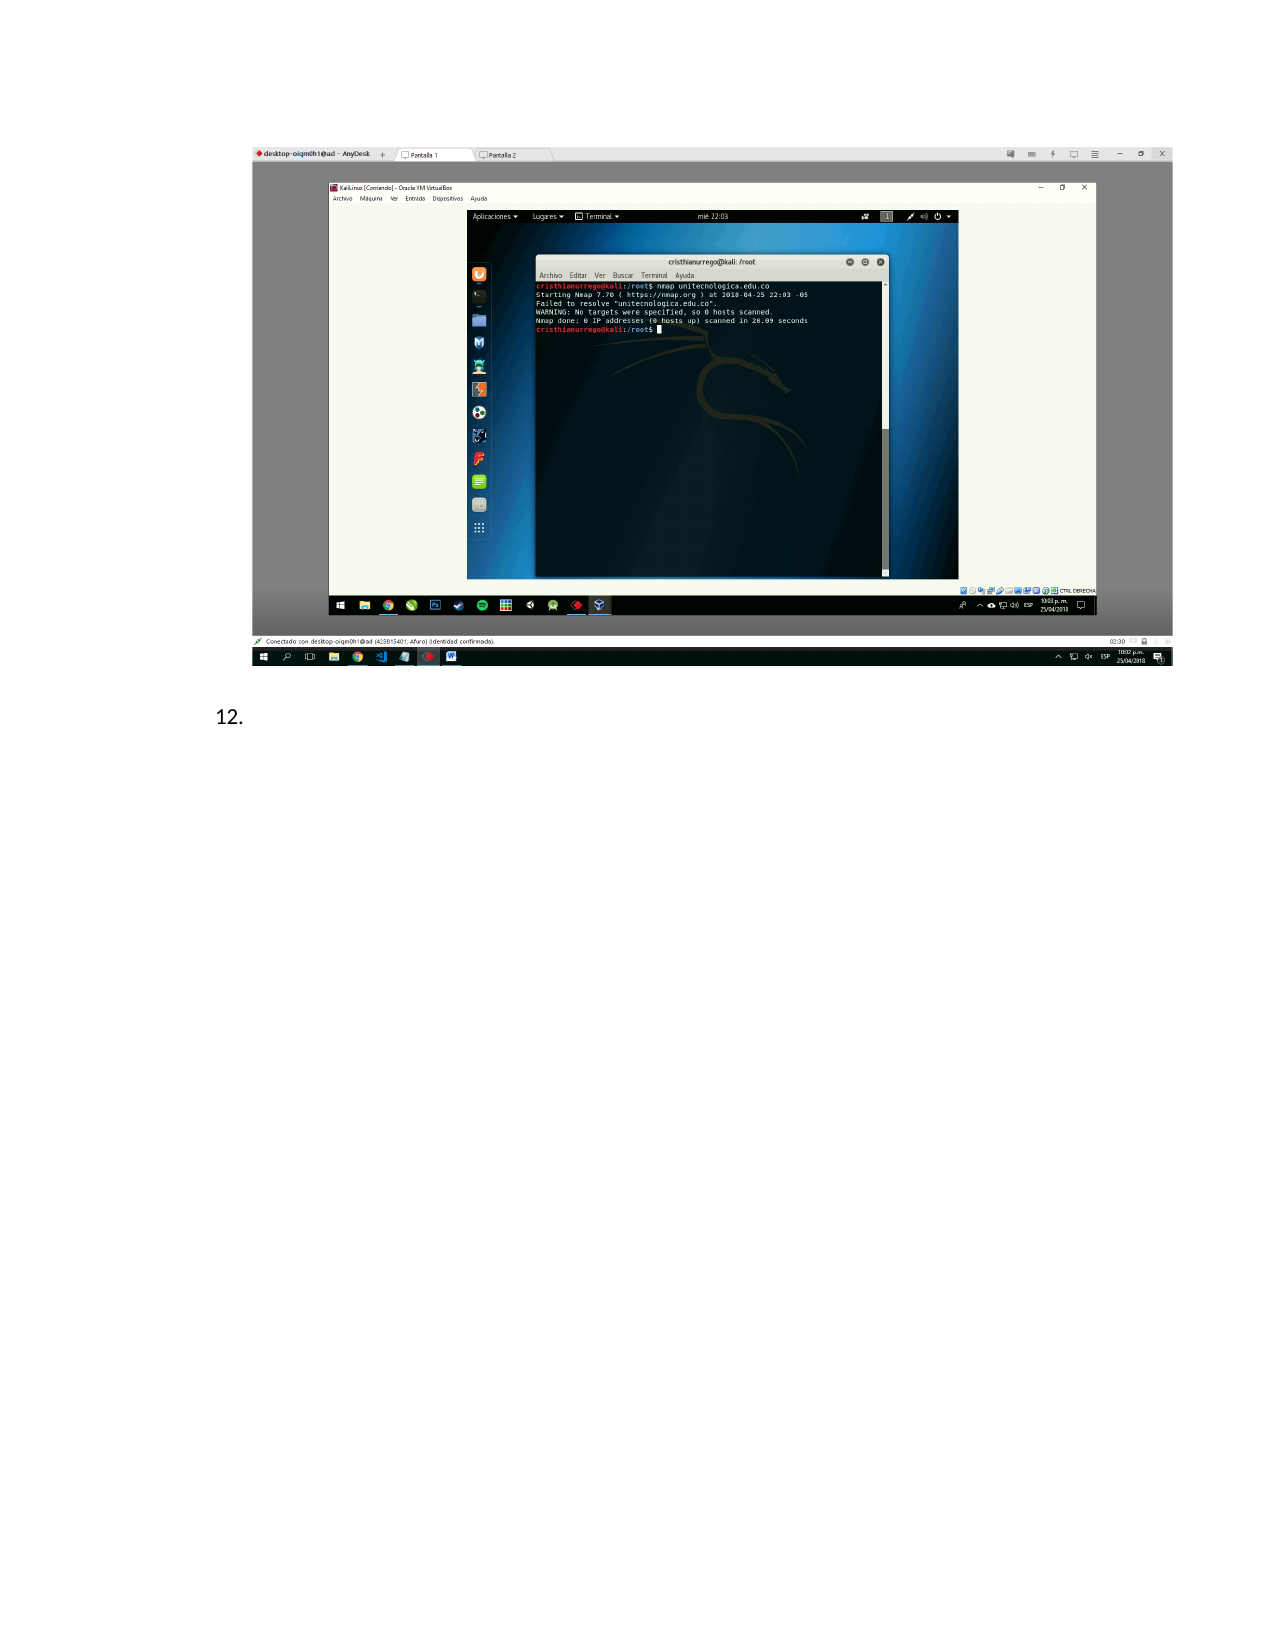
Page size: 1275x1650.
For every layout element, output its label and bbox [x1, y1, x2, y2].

picture [252, 147, 1173, 666]
